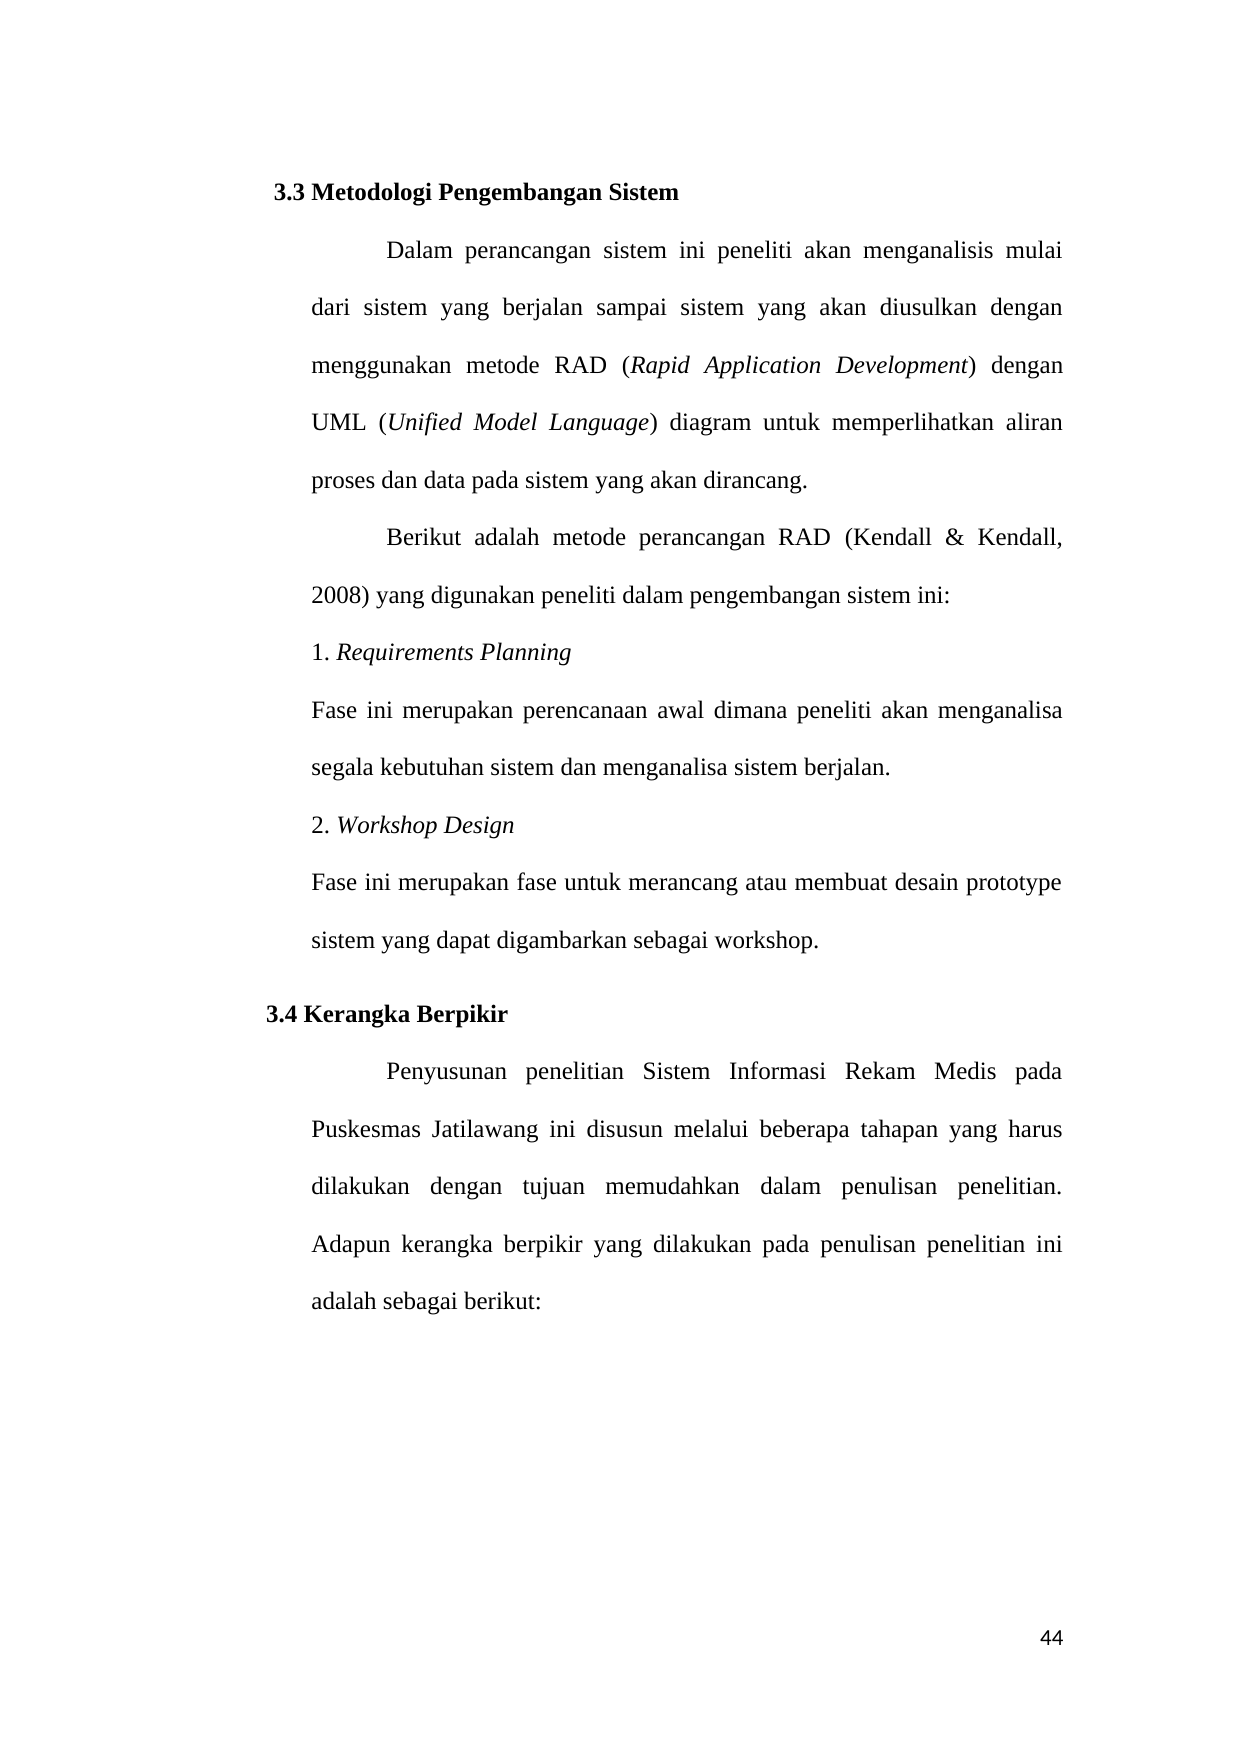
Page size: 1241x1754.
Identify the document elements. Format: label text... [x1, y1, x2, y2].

list Berikut adalah metode perancangan RAD yang digunakan peneliti dalam pengembangan sistem ini: [311, 522, 1063, 608]
list Fase ini merupakan fase untuk merancang atau membuat desain prototype sistem yang dapat digambarkan sebagai workshop. [311, 867, 1063, 953]
subtitle 3.3 Metodologi Pengembangan Sistem [236, 177, 1063, 206]
list 1. Requirements Planning [311, 637, 1063, 666]
list Fase ini merupakan perencanaan awal dimana peneliti akan menganalisa segala kebutuhan sistem dan menganalisa sistem berjalan. [311, 695, 1063, 781]
list Dalam perancangan sistem ini peneliti akan menganalisis mulai dari sistem yang berjalan sampai sistem yang akan diusulkan dengan menggunakan metode RAD (Rapid Application Development) dengan UML (Unified Model Language) diagram untuk memperlihatkan aliran proses dan data pada sistem yang akan dirancang. [311, 235, 1063, 493]
text Penyusunan penelitian Sistem Informasi Rekam Medis pada Puskesmas Jatilawang ini disusun melalui beberapa tahapan yang harus dilakukan dengan tujuan memudahkan dalam penulisan penelitian. Adapun kerangka berpikir yang dilakukan pada penulisan penelitian ini adalah sebagai berikut: [311, 1056, 1063, 1315]
subtitle 3.4 Kerangka Berpikir [236, 999, 1063, 1028]
list 2. Workshop Design [311, 810, 1063, 838]
